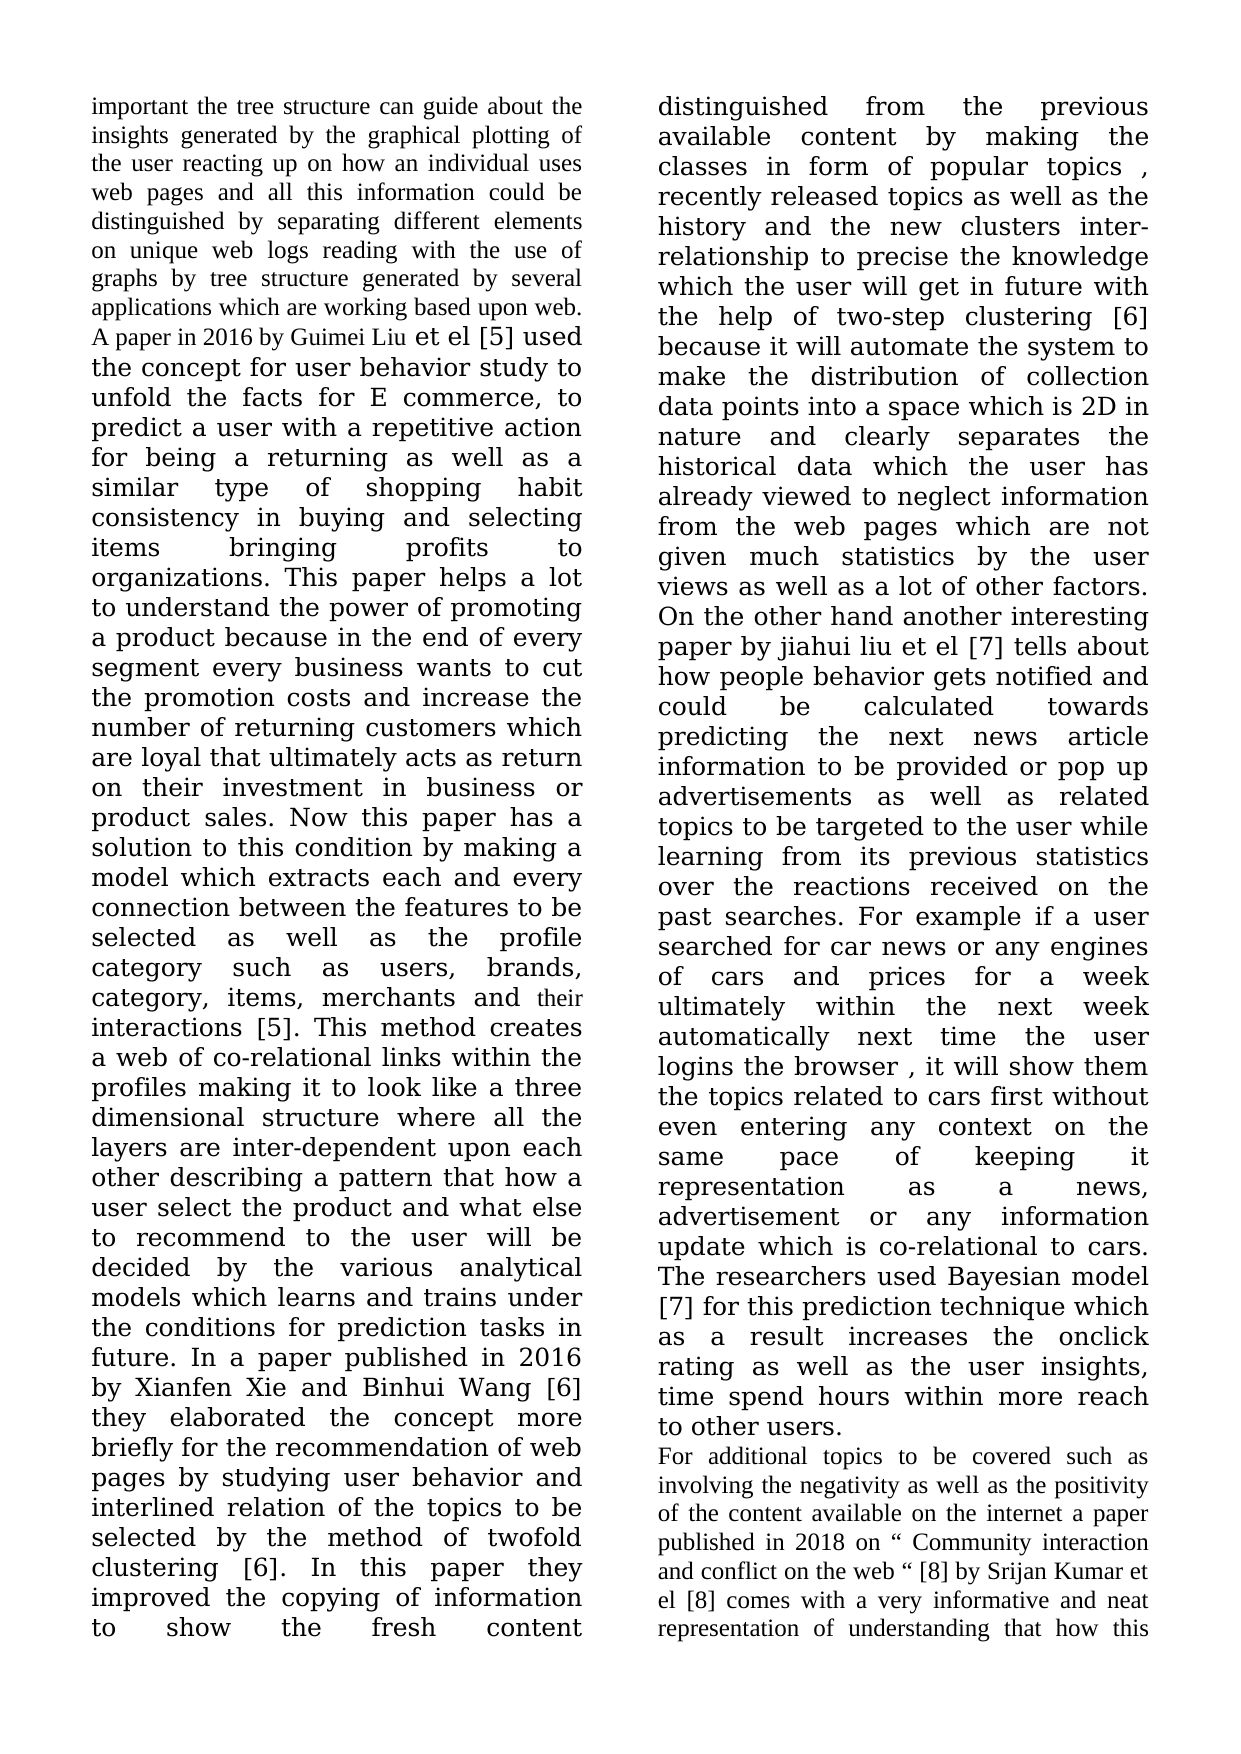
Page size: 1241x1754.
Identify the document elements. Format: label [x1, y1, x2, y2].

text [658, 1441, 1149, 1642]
text [91, 91, 583, 1641]
text [658, 91, 1149, 1441]
